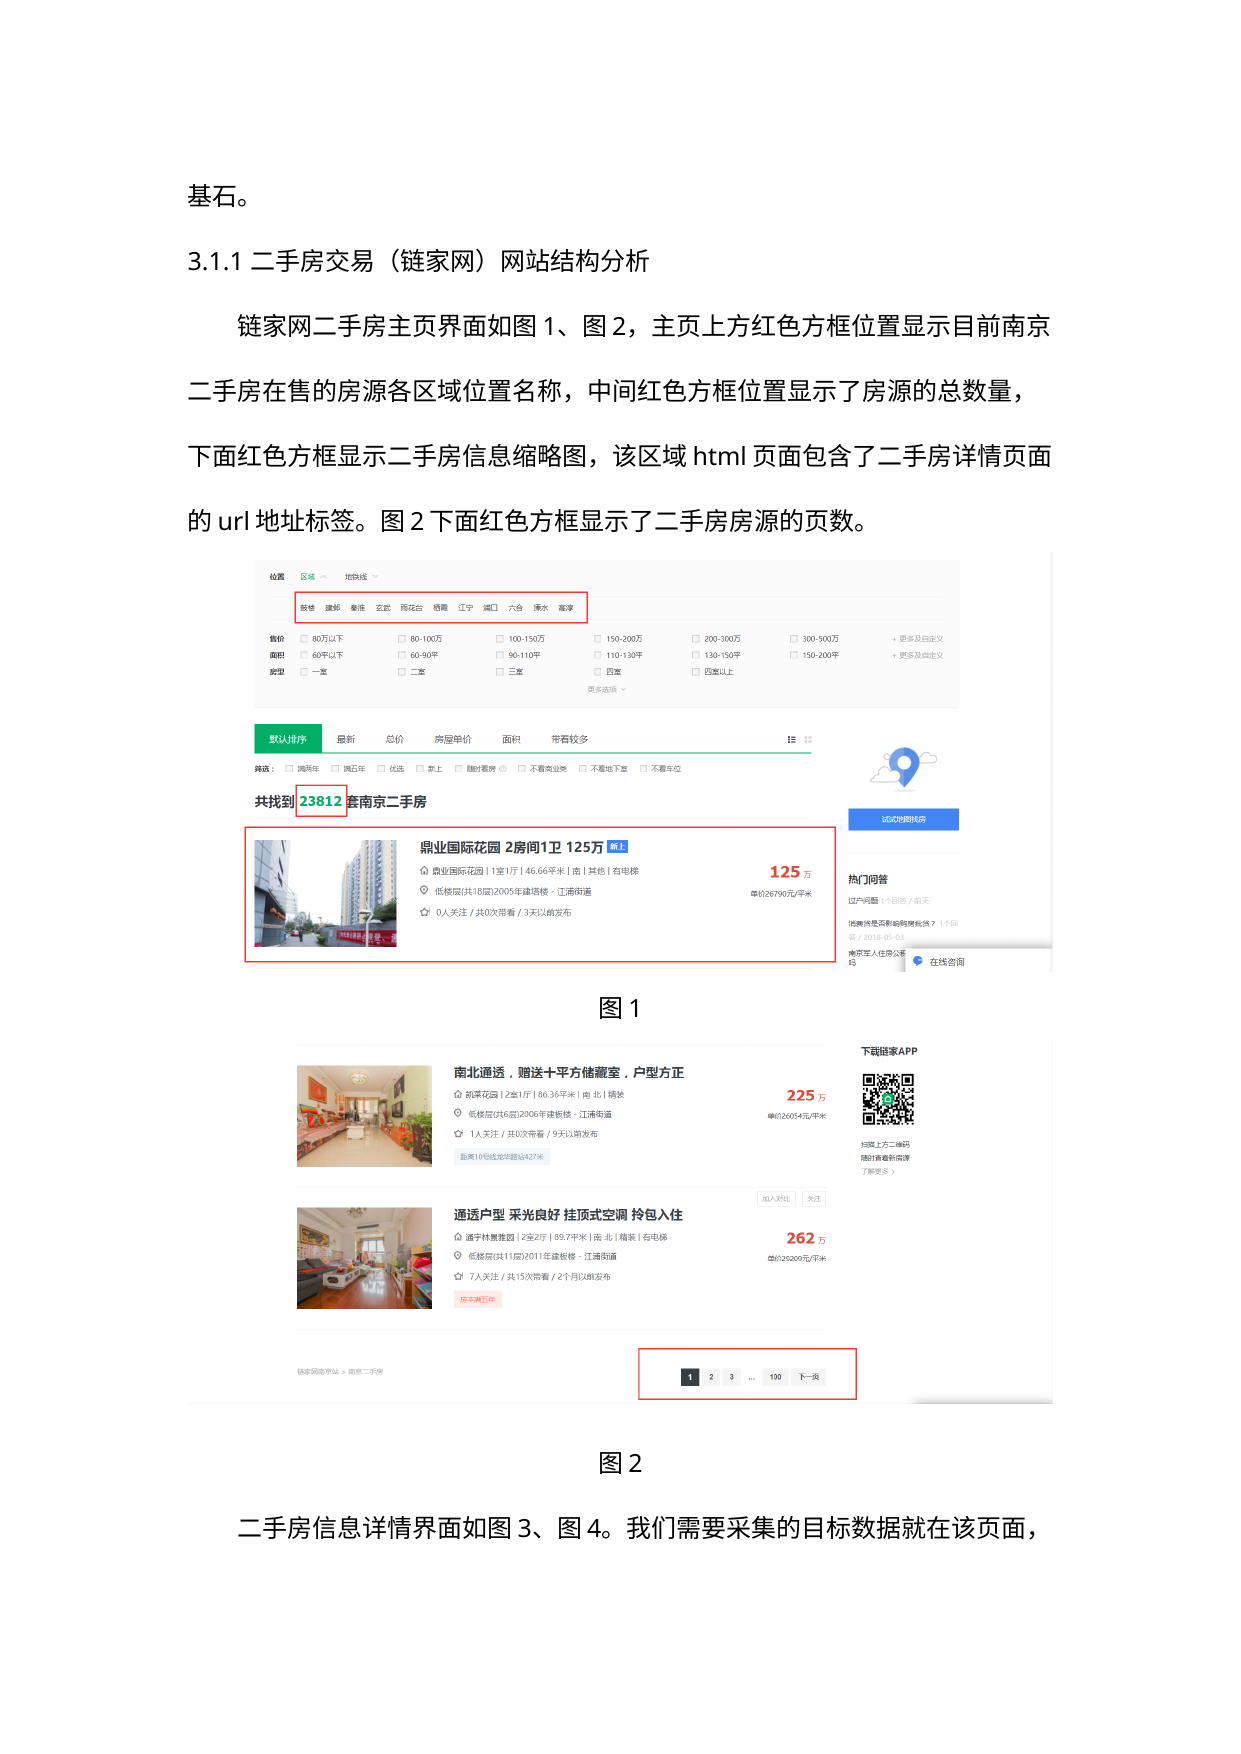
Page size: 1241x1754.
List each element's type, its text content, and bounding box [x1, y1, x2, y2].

picture [187, 552, 1053, 972]
text 链家网二手房主页界面如图1、图2，主页上方红色方框位置显示目前南京二手房在售的房源各区域位置名称，中间红色方框位置显示了房源的总数量，下面红色方框显示二手房信息缩略图，该区域html页面包含了二手房详情页面的url地址标签。图2下面红色方框显示了二手房房源的页数。 [187, 292, 1053, 552]
picture [187, 1039, 1053, 1404]
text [187, 1494, 1053, 1559]
text 图2 [187, 1429, 1053, 1494]
text 3.1.1 二手房交易（链家网）网站结构分析 [187, 227, 1053, 292]
text 图1 [187, 974, 1053, 1039]
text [187, 162, 1053, 227]
